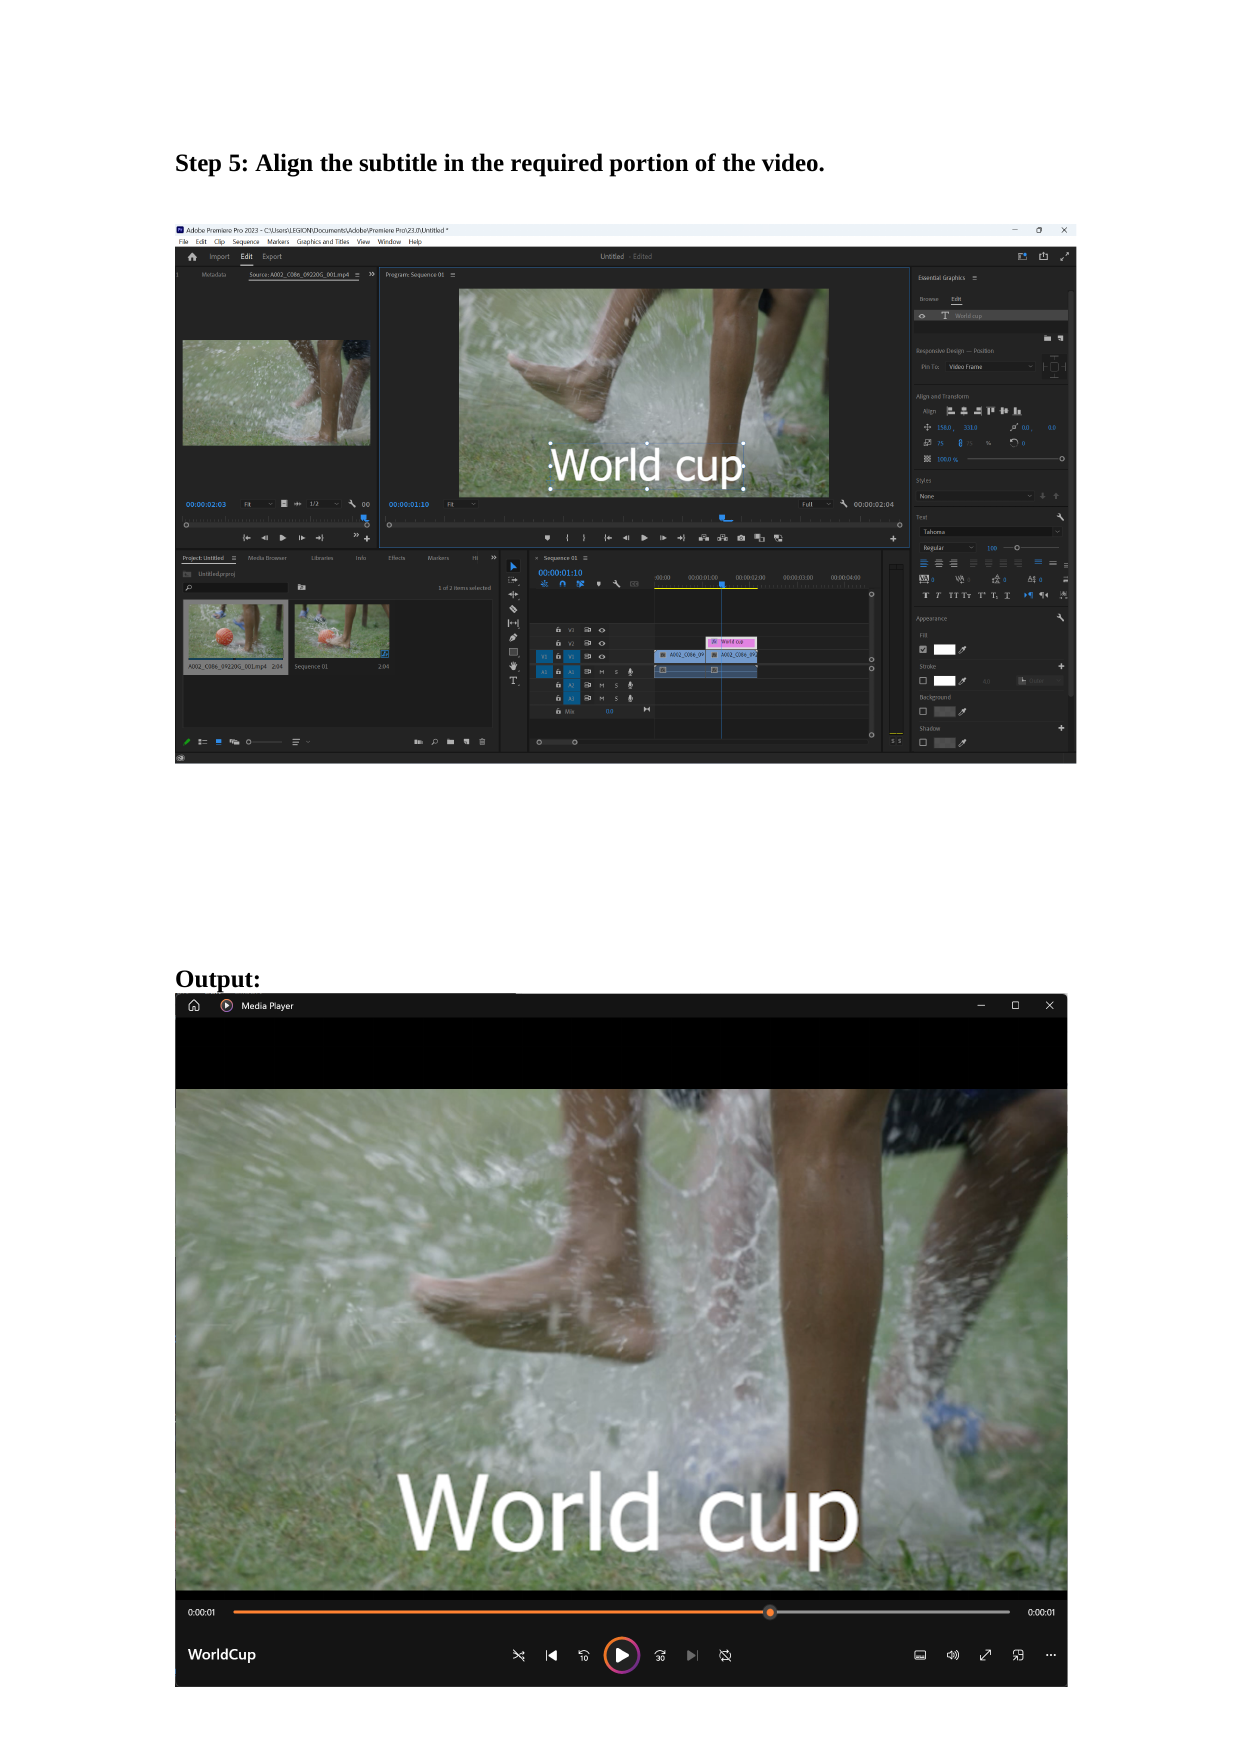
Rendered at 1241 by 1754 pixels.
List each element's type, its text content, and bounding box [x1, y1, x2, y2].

text Step 5: Align the subtitle in the required portion of the video. [175, 148, 1103, 177]
text Output: [175, 964, 1103, 993]
picture [175, 993, 1068, 1687]
picture [175, 224, 1077, 764]
